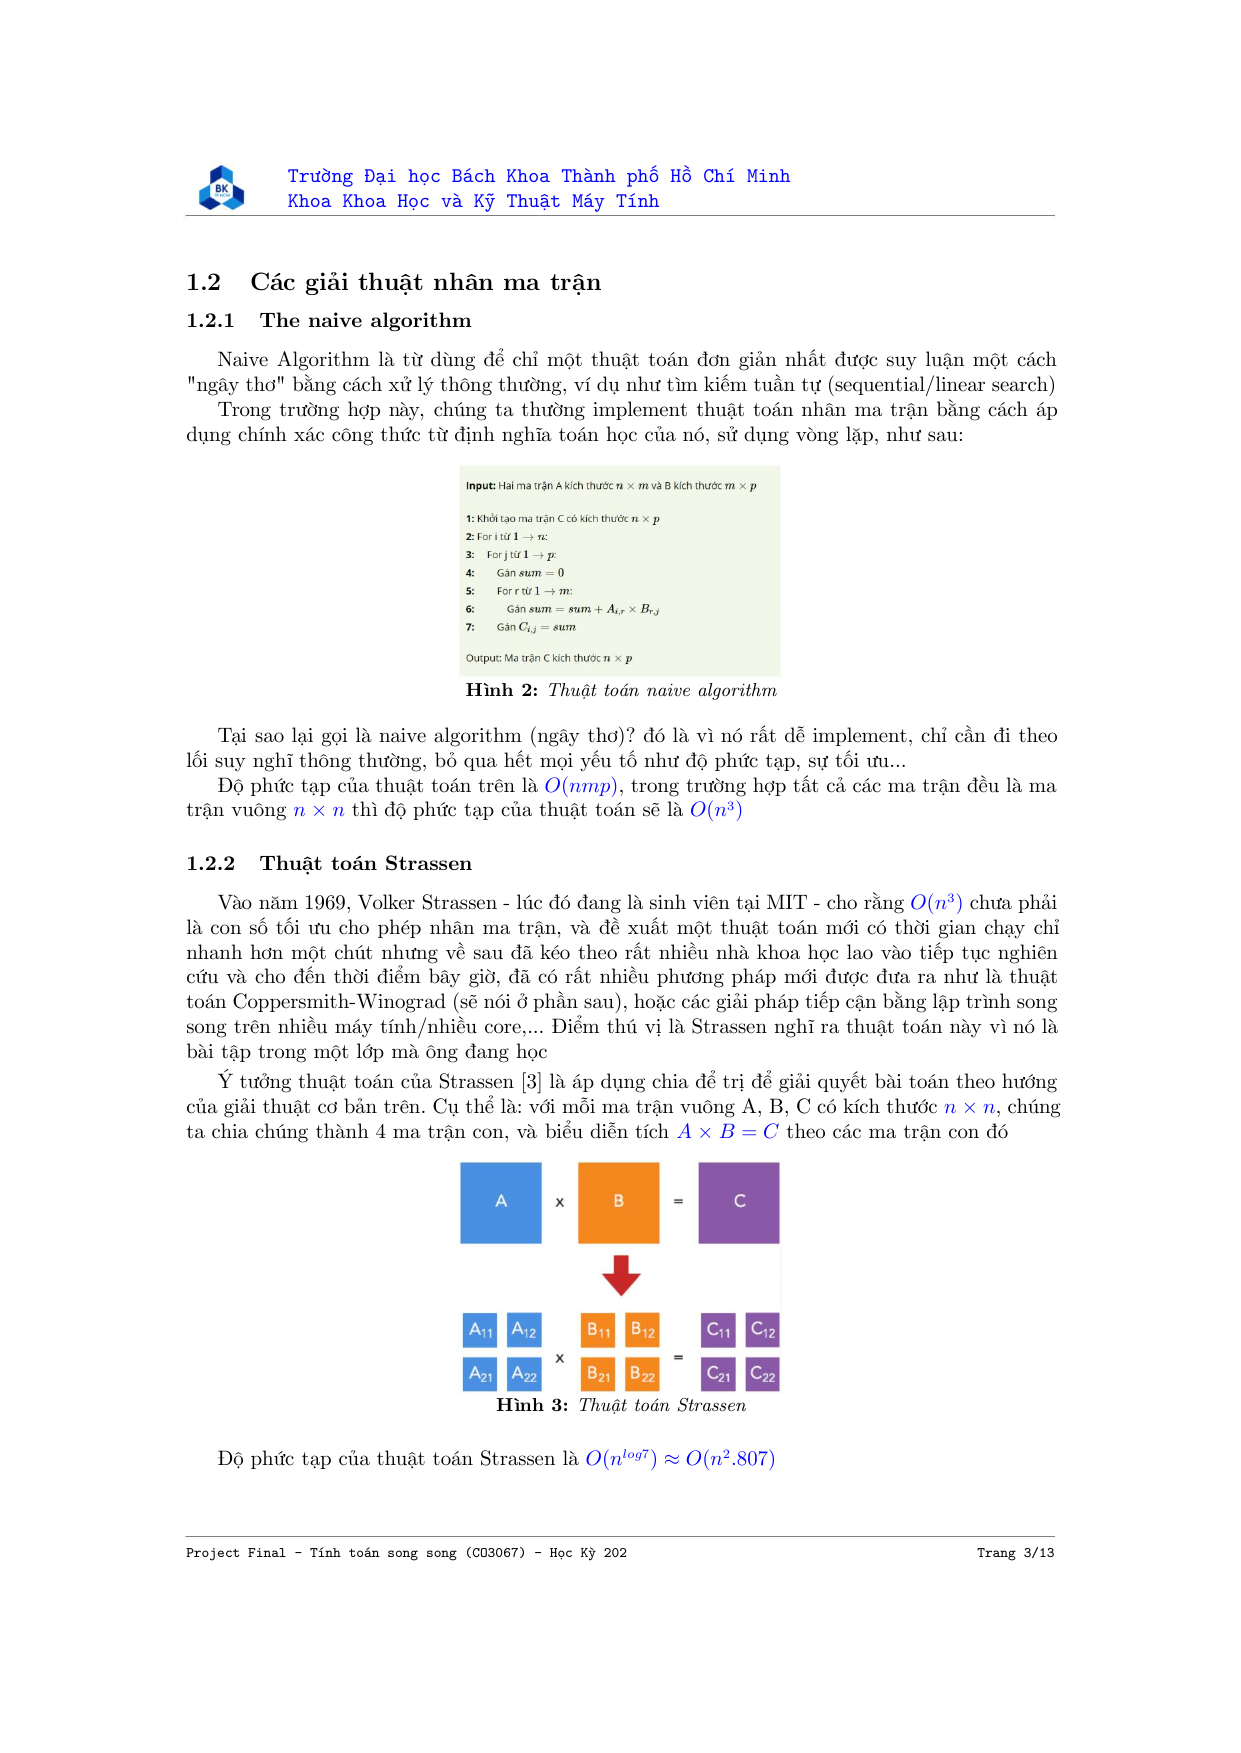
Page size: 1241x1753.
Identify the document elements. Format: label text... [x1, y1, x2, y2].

text Vào năm 1969, Volker Strassen - lúc đó đang là sinh viên tại MIT - cho rằng O(n3) chưa phải [217, 889, 1079, 914]
text Khoa Khoa Học và Kỹ Thuật Máy Tính [288, 191, 814, 212]
text Hình 3: Thuật toán Strassen [496, 1396, 769, 1415]
text 1.2.1 The naive algorithm [186, 308, 496, 333]
text Trang 3/13 [977, 1547, 1076, 1560]
text song trên nhiều máy tính/nhiều core,... Điểm thú vị là Strassen nghĩ ra thuật toán này vì nó là [186, 1014, 1079, 1039]
text " [186, 371, 221, 396]
text cứu và cho đến thời điểm bây giờ, đã có rất nhiều phương pháp mới được đưa ra như là thuật [186, 964, 1079, 989]
text dụng chính xác công thức từ định nghĩa toán học của nó, sử dụng vòng lặp, như sau: [186, 421, 1079, 446]
picture [183, 1534, 1057, 1541]
picture [183, 161, 1057, 220]
text Hình 2: Thuật toán naive algorithm [465, 682, 800, 700]
text Naive Algorithm là từ dùng để chỉ một thuật toán đơn giản nhất được suy luận một cách [217, 346, 1079, 371]
text Độ phức tạp của thuật toán Strassen là O(nlog7) ≈ O(n2.807) [217, 1436, 805, 1472]
text trận vuông n × n thì độ phức tạp của thuật toán sẽ là O(n3) [186, 797, 1079, 822]
text Độ phức tạp của thuật toán trên là O(nmp), trong trường hợp tất cả các ma trận đều là ma [217, 772, 1079, 797]
picture [457, 463, 783, 679]
text 1.2.2 Thuật toán Strassen [186, 851, 496, 876]
text là con số tối ưu cho phép nhân ma trận, và đề xuất một thuật toán mới có thời gian chạy chỉ [186, 914, 1079, 939]
text toán Coppersmith-Winograd (sẽ nói ở phần sau), hoặc các giải pháp tiếp cận bằng lập trình song [186, 989, 1079, 1014]
text 1.2 Các giải thuật nhân ma trận [186, 271, 626, 296]
text Project Final - Tính toán song song (CO3067) - Học Kỳ 202 [186, 1547, 651, 1560]
text ta chia chúng thành 4 ma trận con, và biểu diễn tích A × B = C theo các ma trận con đó [186, 1118, 1079, 1143]
text Trong trường hợp này, chúng ta thường implement thuật toán nhân ma trận bằng cách áp [217, 396, 1079, 421]
text bài tập trong một lớp mà ông đang học [186, 1039, 1079, 1064]
picture [458, 1160, 782, 1394]
text Tại sao lại gọi là naive algorithm (ngây thơ)? đó là vì nó rất dễ implement, chỉ cần đi theo [217, 722, 1079, 747]
text nhanh hơn một chút nhưng về sau đã kéo theo rất nhiều nhà khoa học lao vào tiếp tục nghiên [186, 939, 1079, 964]
text của giải thuật cơ bản trên. Cụ thể là: với mỗi ma trận vuông A, B, C có kích thước n × n, chúng [186, 1093, 1079, 1118]
text Ý tưởng thuật toán của Strassen [3] là áp dụng chia để trị để giải quyết bài toán theo hướng [217, 1068, 1079, 1093]
text Trường Đại học Bách Khoa Thành phố Hồ Chí Minh [288, 165, 814, 187]
text ngây thơ" bằng cách xử lý thông thường, ví dụ như tìm kiếm tuần tự (sequential/linear search) [221, 371, 1079, 396]
text lối suy nghĩ thông thường, bỏ qua hết mọi yếu tố như độ phức tạp, sự tối ưu... [186, 747, 1079, 772]
